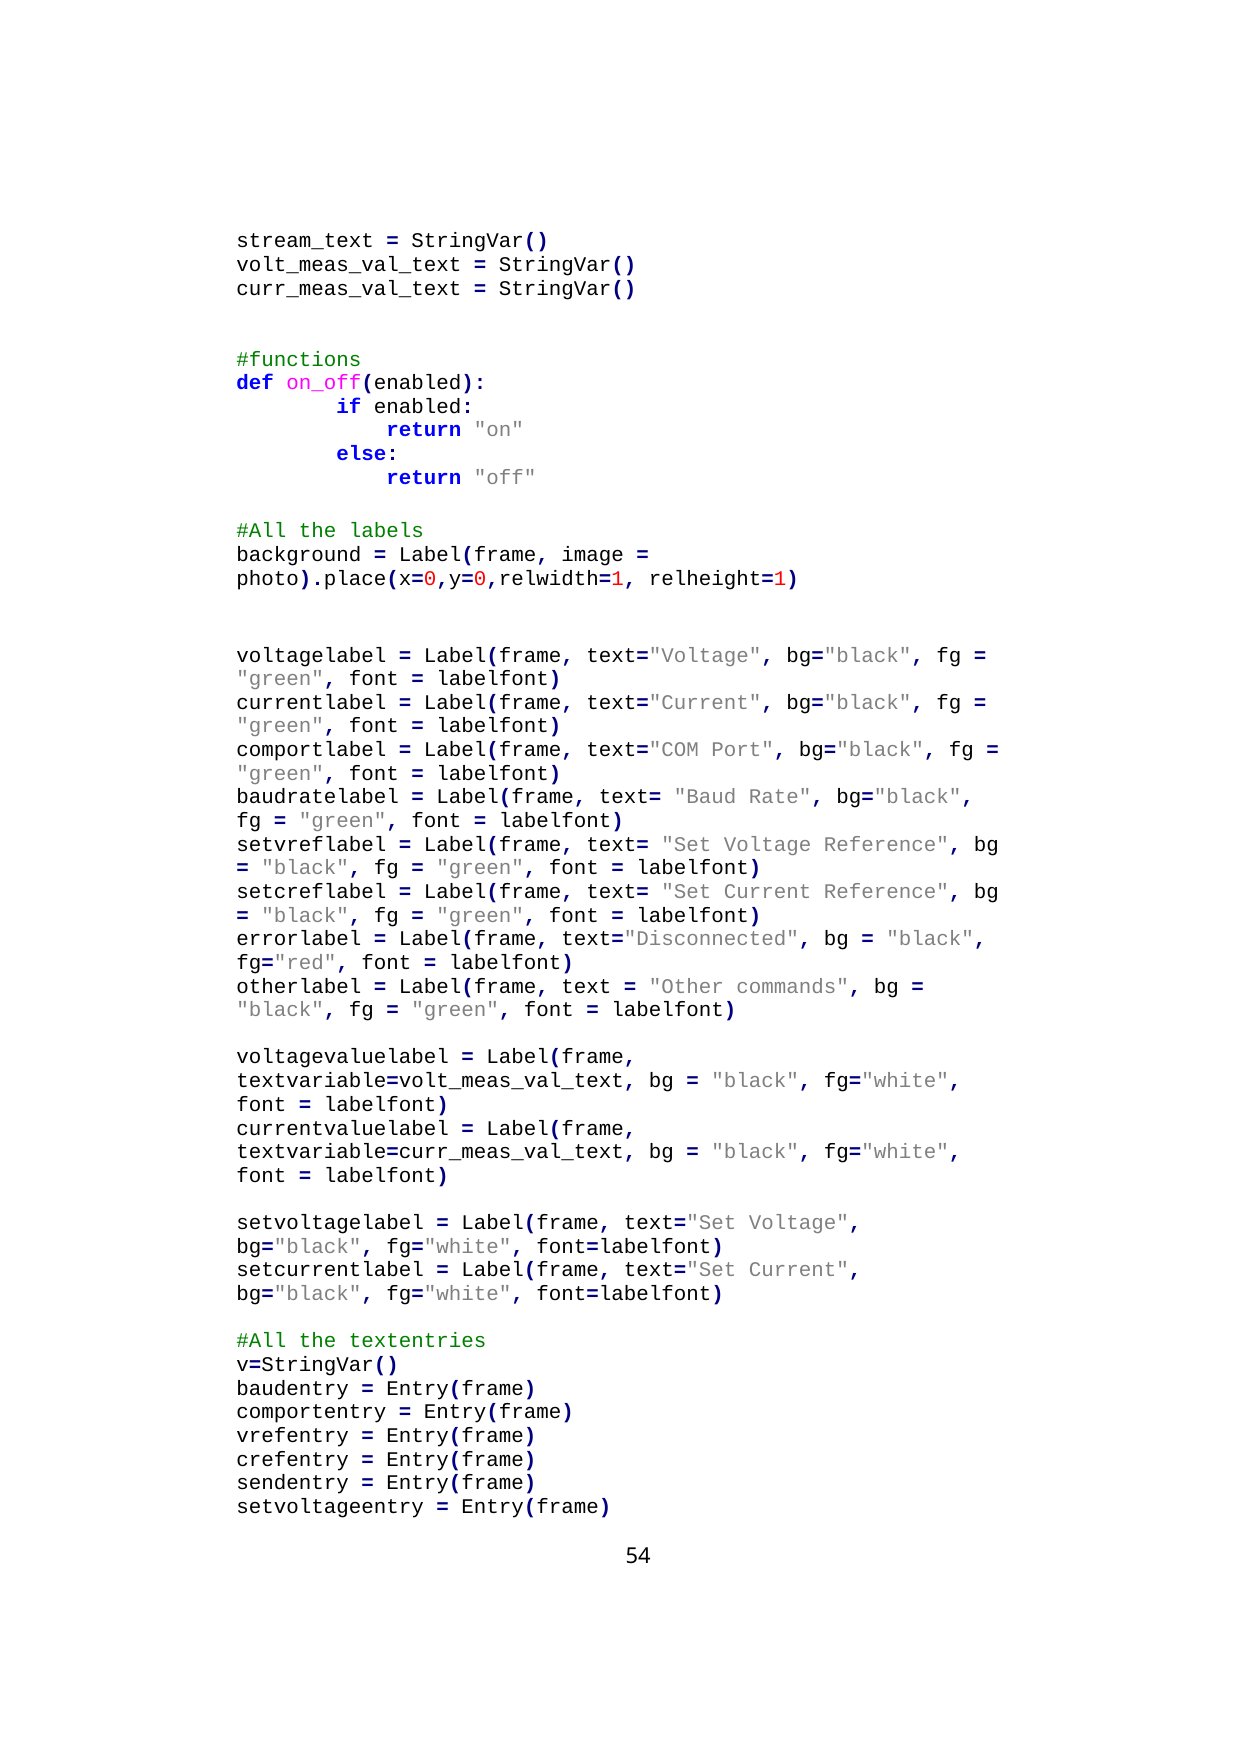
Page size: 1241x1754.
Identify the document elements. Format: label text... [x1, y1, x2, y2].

text setvoltageentry = Entry(frame) [236, 1496, 1004, 1519]
text vrefentry = Entry(frame) [236, 1425, 1004, 1448]
text errorlabel = Label(frame, text="Disconnected", bg = "black", fg="red", font = labelfont) [236, 928, 1004, 976]
text def on_off(enabled): [236, 372, 1004, 396]
text otherlabel = Label(frame, text = "Other commands", bg = "black", fg = "green", font = labelfont) [236, 976, 1004, 1023]
text #All the labels [236, 520, 1004, 544]
text setcurrentlabel = Label(frame, text="Set Current", bg="black", fg="white", font=labelfont) [236, 1259, 1004, 1307]
text #All the textentries [236, 1330, 1004, 1354]
text curr_meas_val_text = StringVar() [236, 278, 1004, 301]
text return "on" [236, 419, 1004, 443]
text #functions [236, 348, 1004, 372]
text volt_meas_val_text = StringVar() [236, 254, 1004, 278]
text currentvaluelabel = Label(frame, textvariable=curr_meas_val_text, bg = "black", fg="white", font = labelfont) [236, 1117, 1004, 1188]
text return "off" [236, 467, 1004, 490]
text sendentry = Entry(frame) [236, 1472, 1004, 1496]
text voltagelabel = Label(frame, text="Voltage", bg="black", fg = "green", font = labelfont) [236, 644, 1004, 692]
text v=StringVar() [236, 1354, 1004, 1378]
text currentlabel = Label(frame, text="Current", bg="black", fg = "green", font = labelfont) [236, 692, 1004, 739]
text stream_text = StringVar() [236, 230, 1004, 254]
text comportlabel = Label(frame, text="COM Port", bg="black", fg = "green", font = labelfont) [236, 739, 1004, 786]
text else: [236, 443, 1004, 467]
text crefentry = Entry(frame) [236, 1448, 1004, 1472]
text setvreflabel = Label(frame, text= "Set Voltage Reference", bg = "black", fg = "green", font = labelfont) [236, 834, 1004, 881]
text baudratelabel = Label(frame, text= "Baud Rate", bg="black", fg = "green", font = labelfont) [236, 786, 1004, 834]
text setcreflabel = Label(frame, text= "Set Current Reference", bg = "black", fg = "green", font = labelfont) [236, 881, 1004, 928]
text baudentry = Entry(frame) [236, 1378, 1004, 1401]
text if enabled: [236, 396, 1004, 419]
text voltagevaluelabel = Label(frame, textvariable=volt_meas_val_text, bg = "black", fg="white", font = labelfont) [236, 1047, 1004, 1117]
text setvoltagelabel = Label(frame, text="Set Voltage", bg="black", fg="white", font=labelfont) [236, 1212, 1004, 1259]
text background = Label(frame, image = photo).place(x=0,y=0,relwidth=1, relheight=1) [236, 544, 1004, 591]
text comportentry = Entry(frame) [236, 1401, 1004, 1425]
